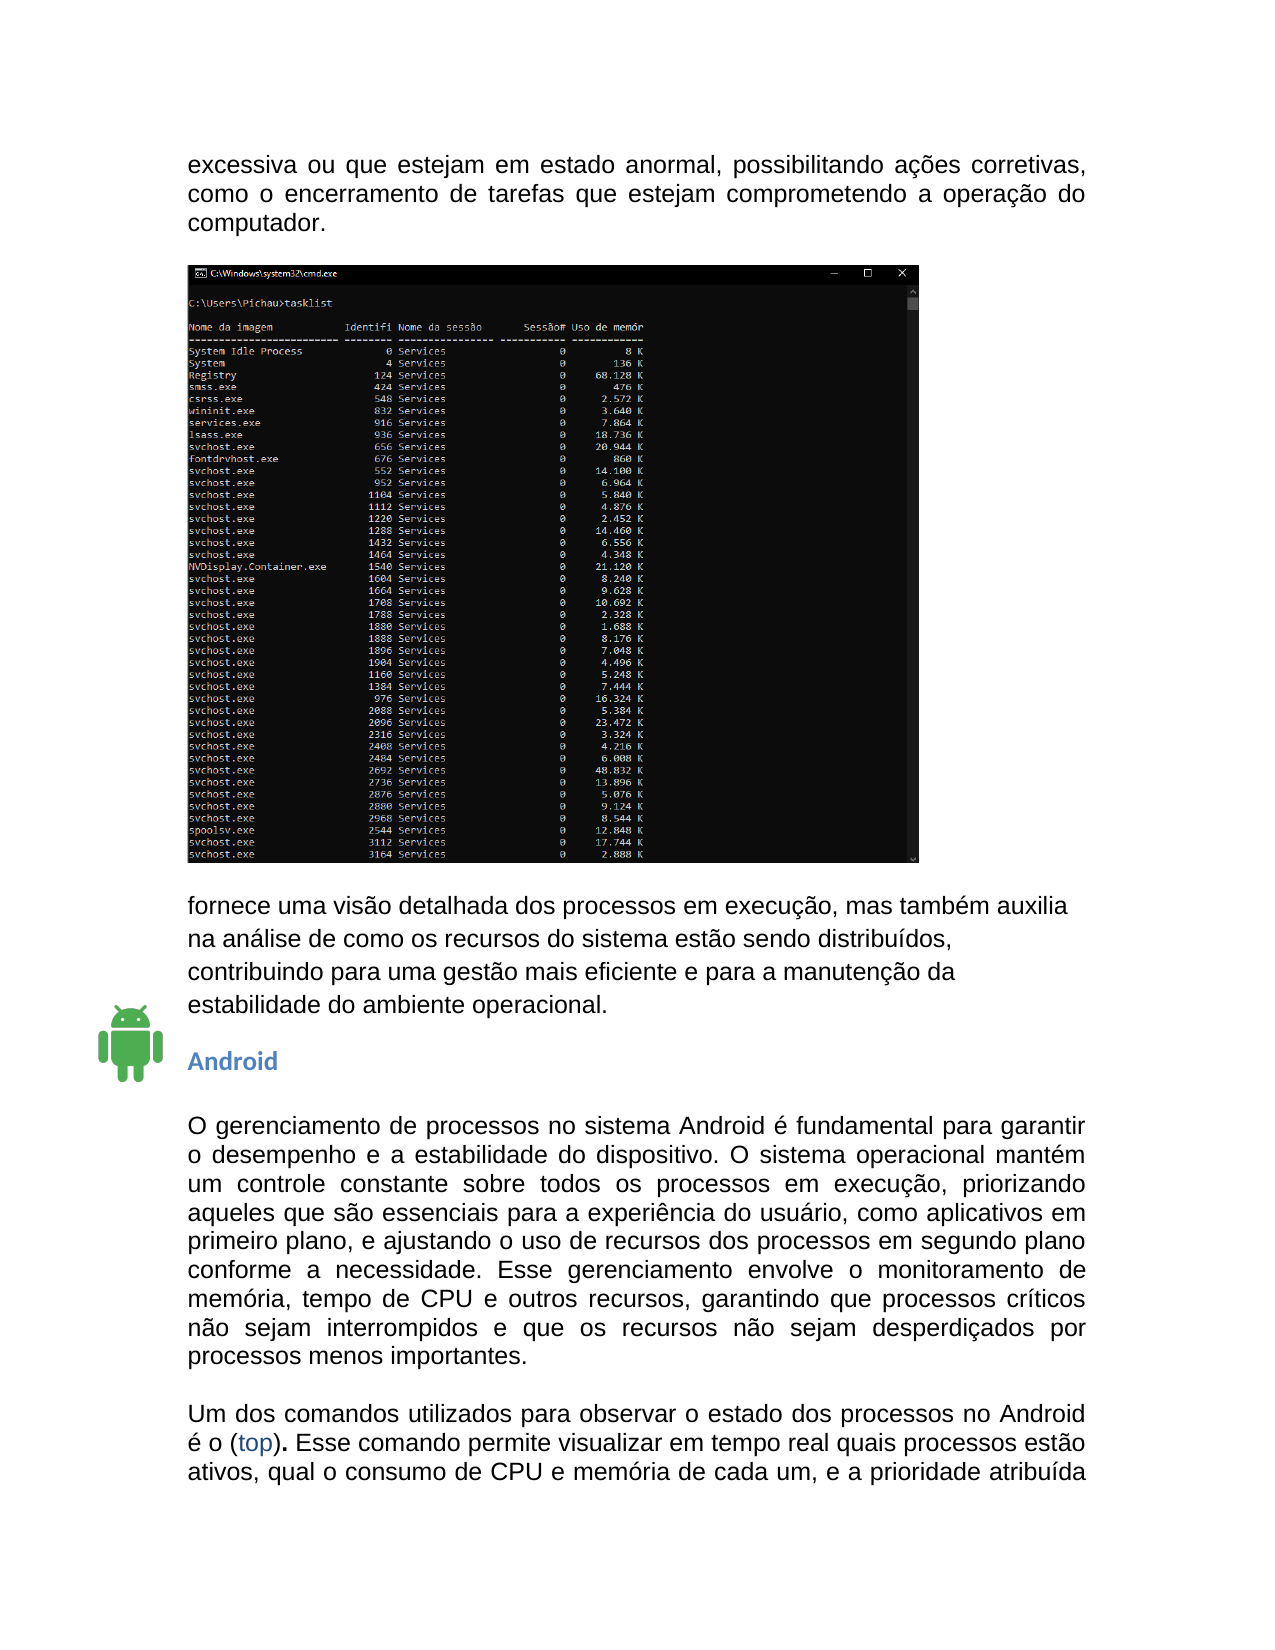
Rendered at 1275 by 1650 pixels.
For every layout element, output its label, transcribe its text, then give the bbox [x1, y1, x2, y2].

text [187, 150, 1087, 236]
text O gerenciamento de processos no sistema Android é fundamental para garantir o desempenho e a estabilidade do dispositivo. O sistema operacional mantém um controle constante sobre todos os processos em execução, priorizando aqueles que são essenciais para a experiência do usuário, como aplicativos em primeiro plano, e ajustando o uso de recursos dos processos em segundo plano conforme a necessidade. Esse gerenciamento envolve o monitoramento de memória, tempo de CPU e outros recursos, garantindo que processos críticos não sejam interrompidos e que os recursos não sejam desperdiçados por processos menos importantes. [187, 1111, 1087, 1370]
text fornece uma visão detalhada dos processos em execução, mas também auxilia na análise de como os recursos do sistema estão sendo distribuídos, contribuindo para uma gestão mais eficiente e para a manutenção da estabilidade do ambiente operacional. [187, 891, 1087, 1019]
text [187, 1399, 1087, 1486]
subtitle Android [187, 1044, 1087, 1077]
picture [92, 1005, 169, 1082]
picture [187, 265, 919, 863]
